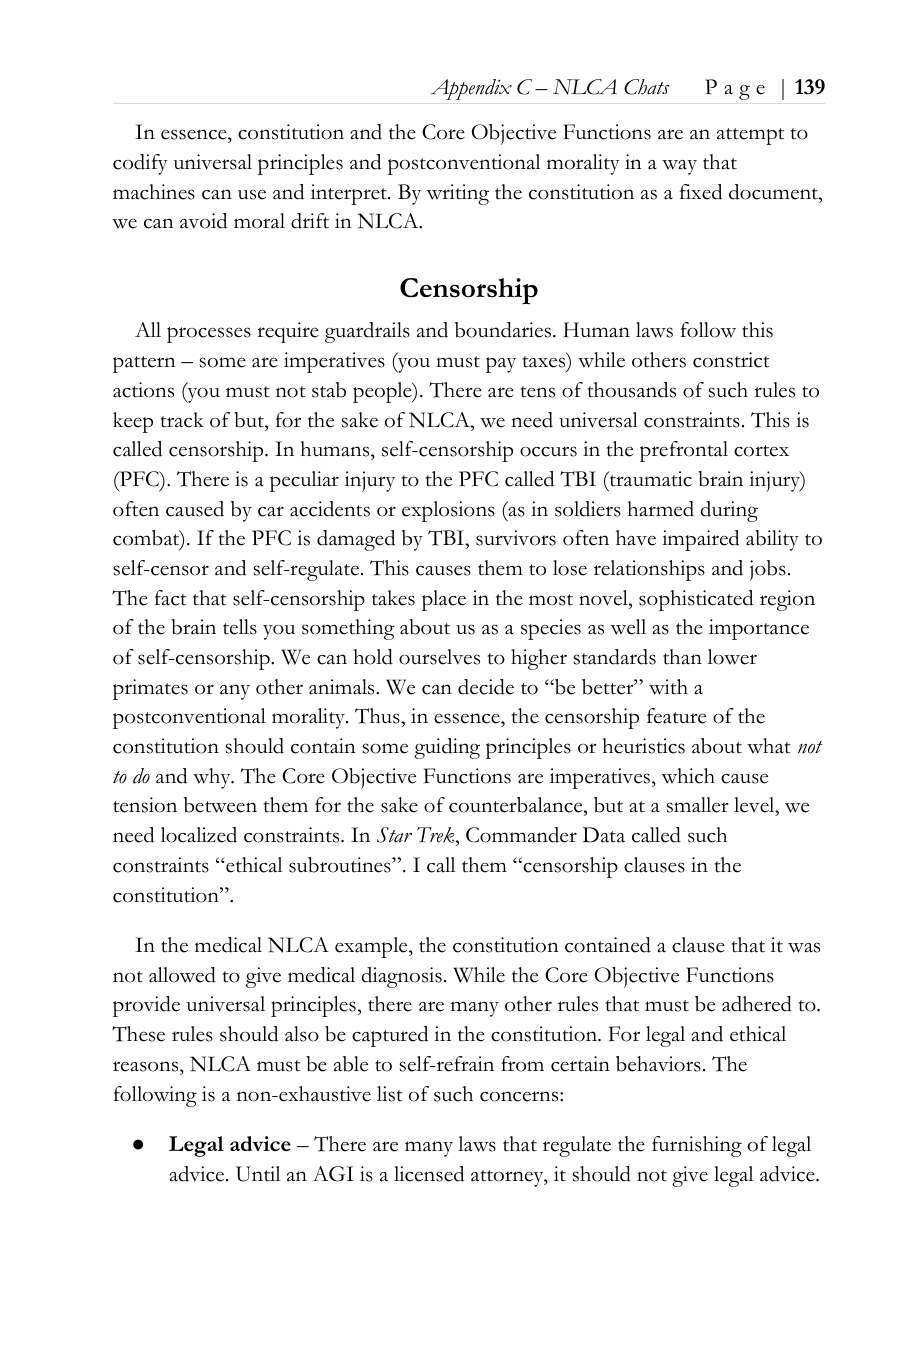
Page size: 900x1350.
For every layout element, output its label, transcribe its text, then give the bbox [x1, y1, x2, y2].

text In essence, constitution and the Core Objective Functions are an attempt to codify universal principles and postconventional morality in a way that machines can use and interpret. By writing the constitution as a fixed document, we can avoid moral drift in NLCA. [112, 120, 825, 235]
text In the medical NLCA example, the constitution contained a clause that it was not allowed to give medical diagnosis. While the Core Objective Functions provide universal principles, there are many other rules that must be adhered to. These rules should also be captured in the constitution. For legal and ethical reasons, NLCA must be able to self-refrain from certain behaviors. The following is a non-exhaustive list of such concerns: [112, 933, 825, 1107]
subtitle Censorship [112, 272, 825, 305]
list Legal advice – There are many laws that regulate the furnishing of legal advice. Until an AGI is a licensed attorney, it should not give legal advice. [131, 1132, 825, 1187]
text All processes require guardrails and boundaries. Human laws follow this pattern – some are imperatives (you must pay taxes) while others constrict actions (you must not stab people). There are tens of thousands of such rules to keep track of but, for the sake of NLCA, we need universal constraints. This is called censorship. In humans, self-censorship occurs in the prefrontal cortex (PFC). There is a peculiar injury to the PFC called TBI (traumatic brain injury) often caused by car accidents or explosions (as in soldiers harmed during combat). If the PFC is damaged by TBI, survivors often have impaired ability to self-censor and self-regulate. This causes them to lose relationships and jobs. The fact that self-censorship takes place in the most novel, sophisticated region of the brain tells you something about us as a species as well as the importance of self-censorship. We can hold ourselves to higher standards than lower primates or any other animals. We can decide to “be better” with a postconventional morality. Thus, in essence, the censorship feature of the constitution should contain some guiding principles or heuristics about what not to do and why. The Core Objective Functions are imperatives, which cause tension between them for the sake of counterbalance, but at a smaller level, we need localized constraints. In Star Trek, Commander Data called such constraints “ethical subroutines”. I call them “censorship clauses in the constitution”. [112, 318, 825, 908]
